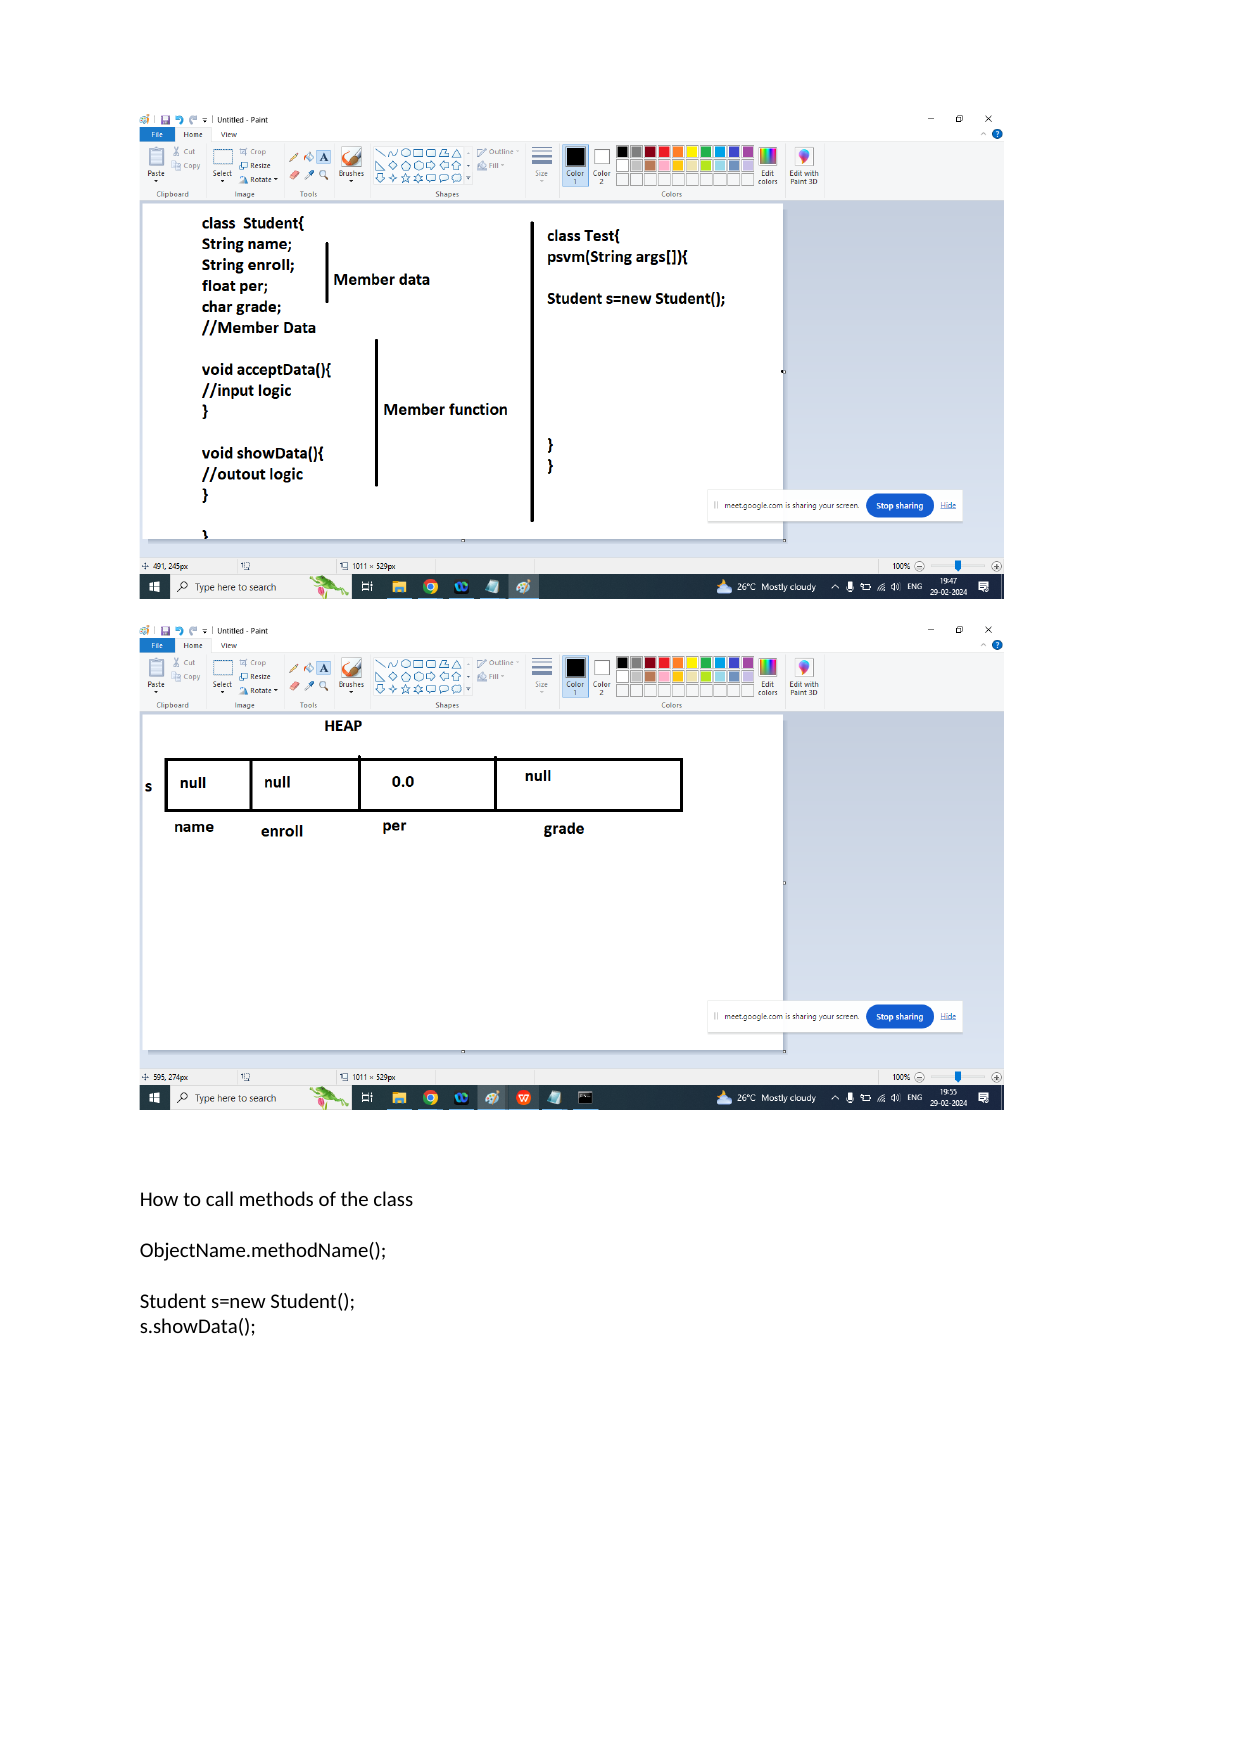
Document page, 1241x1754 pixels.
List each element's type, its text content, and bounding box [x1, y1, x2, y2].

text How to call methods of the class [139, 1186, 1103, 1212]
text s.showData(); [139, 1313, 1103, 1339]
picture [139, 112, 1004, 599]
text Student s=new Student(); [139, 1288, 1103, 1313]
picture [139, 623, 1004, 1110]
text ObjectName.methodName(); [139, 1237, 1103, 1262]
